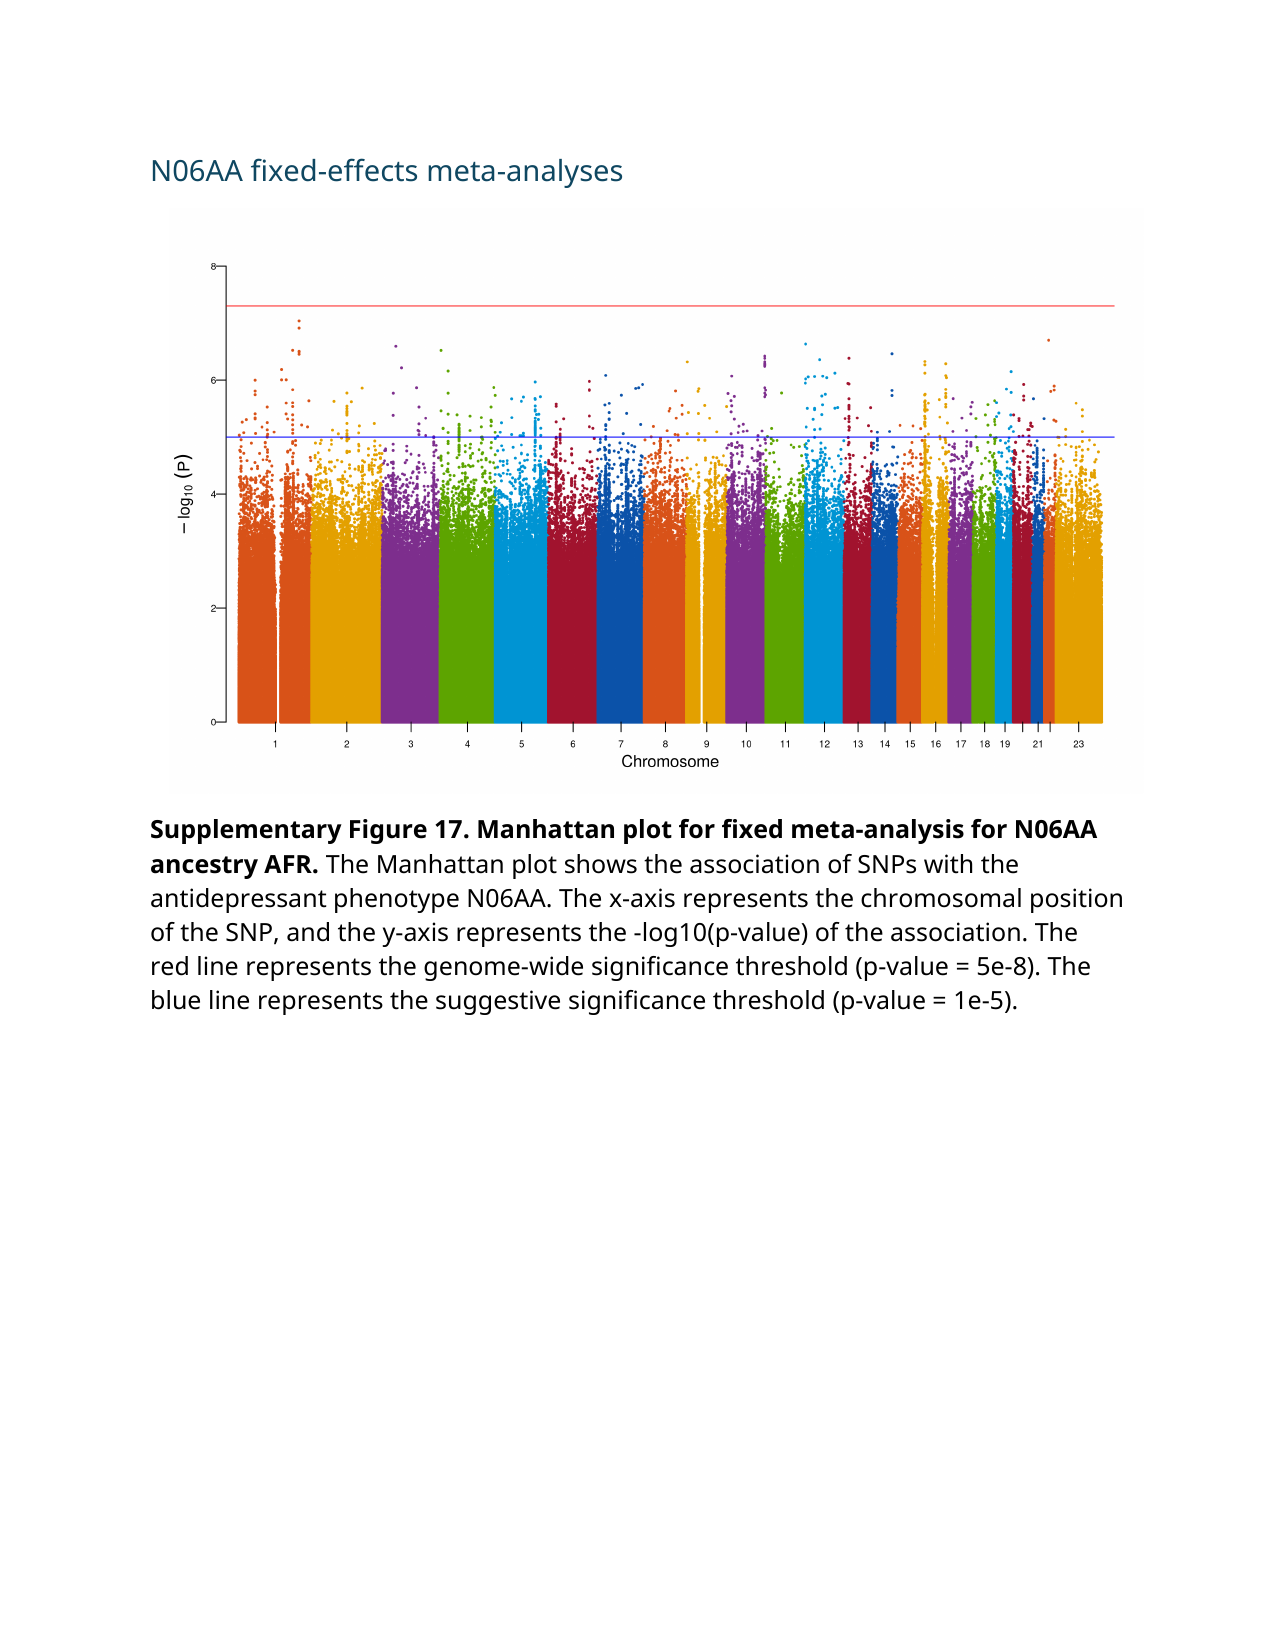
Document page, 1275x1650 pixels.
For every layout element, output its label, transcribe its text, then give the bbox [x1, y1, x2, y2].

text Supplementary Figure 17. Manhattan plot for fixed meta-analysis for N06AA ancestry AFR. The Manhattan plot shows the association of SNPs with the antidepressant phenotype N06AA. The x-axis represents the chromosomal position of the SNP, and the y-axis represents the -log10(p-value) of the association. The red line represents the genome-wide significance threshold (p-value = 5e-8). The blue line represents the suggestive significance threshold (p-value = 1e-5). [150, 812, 1125, 1017]
picture [168, 208, 1144, 794]
subtitle N06AA fixed-effects meta-analyses [150, 150, 1125, 190]
